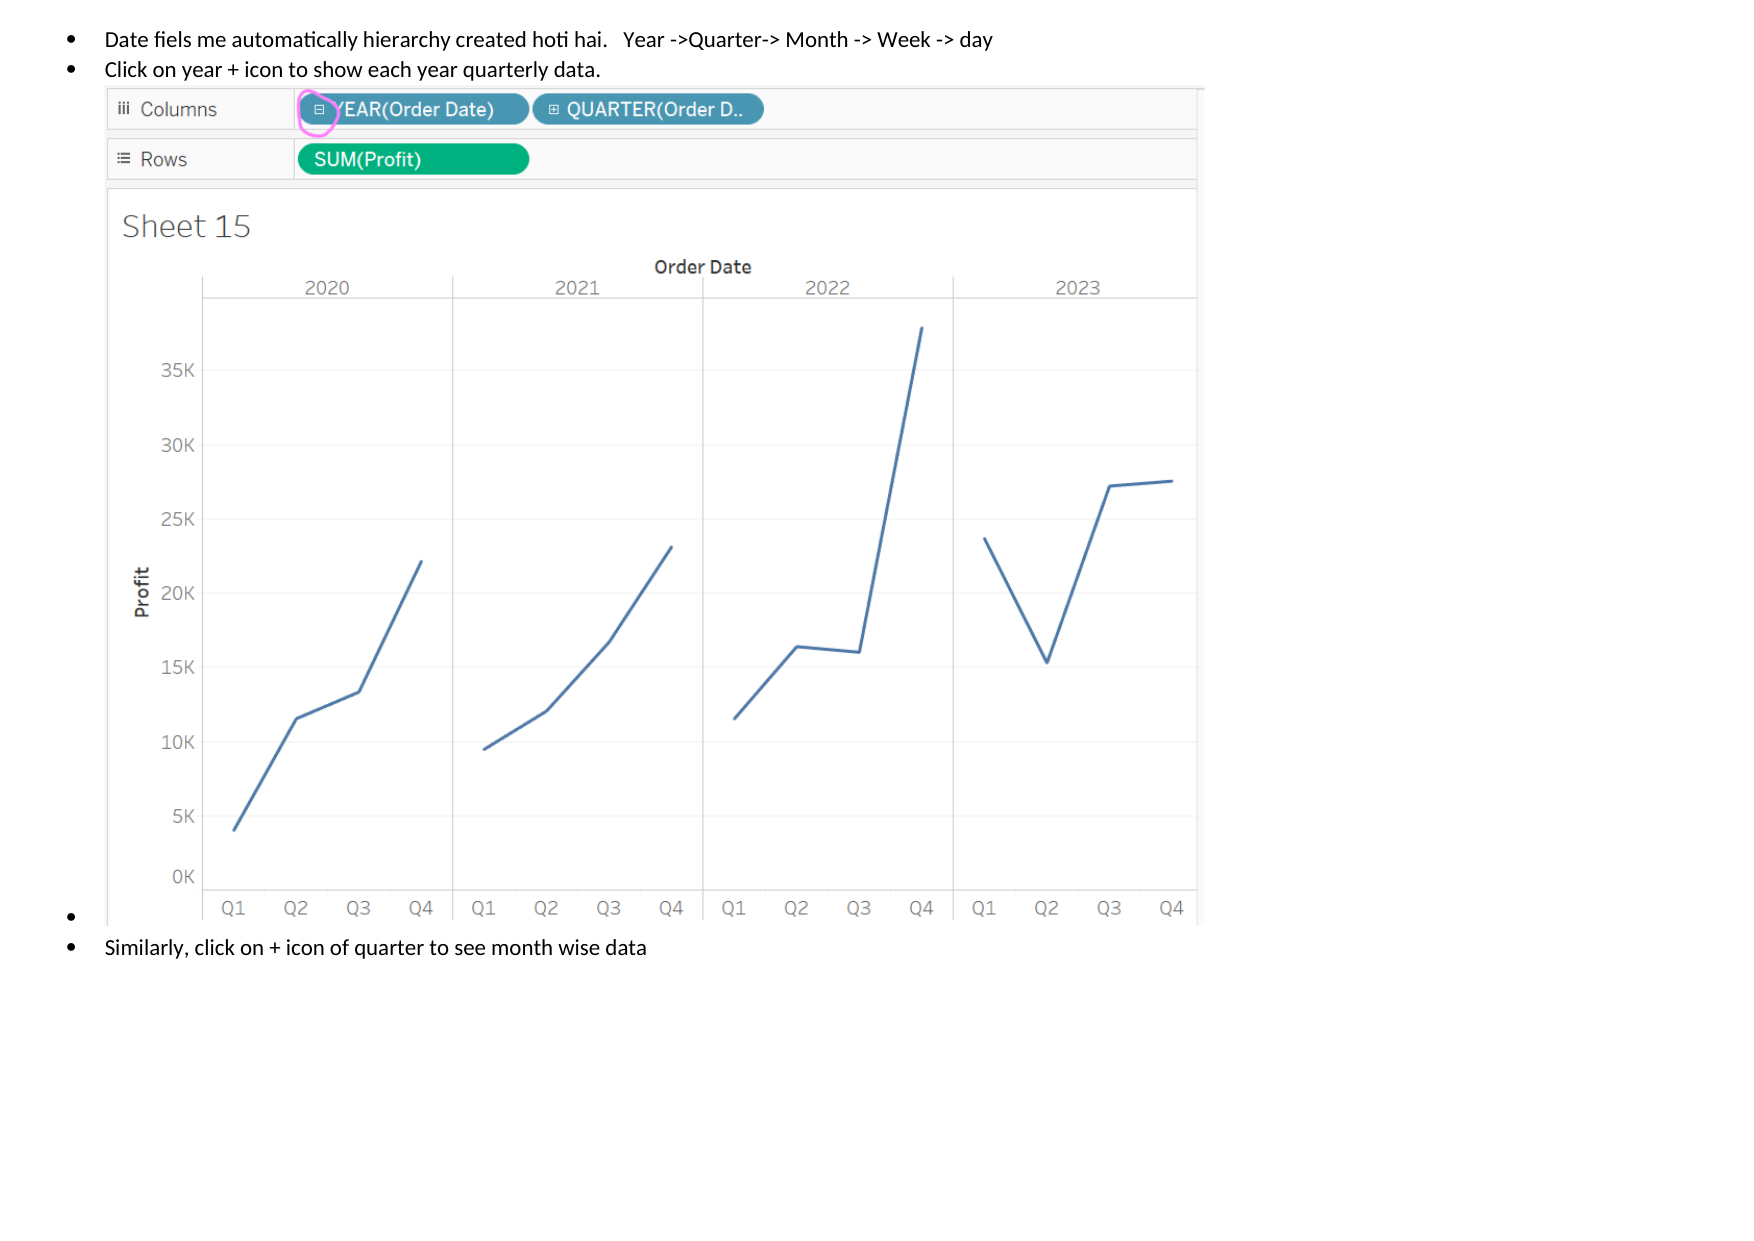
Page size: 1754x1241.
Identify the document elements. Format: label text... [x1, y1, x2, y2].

list Click on year + icon to show each year quarterly data. [67, 55, 1724, 83]
list Date fiels me automatically hierarchy created hoti hai. Year ->Quarter-> Month -> Week -> day [67, 25, 1724, 53]
picture [104, 85, 1205, 926]
list Similarly, click on + icon of quarter to see month wise data [67, 933, 1724, 961]
